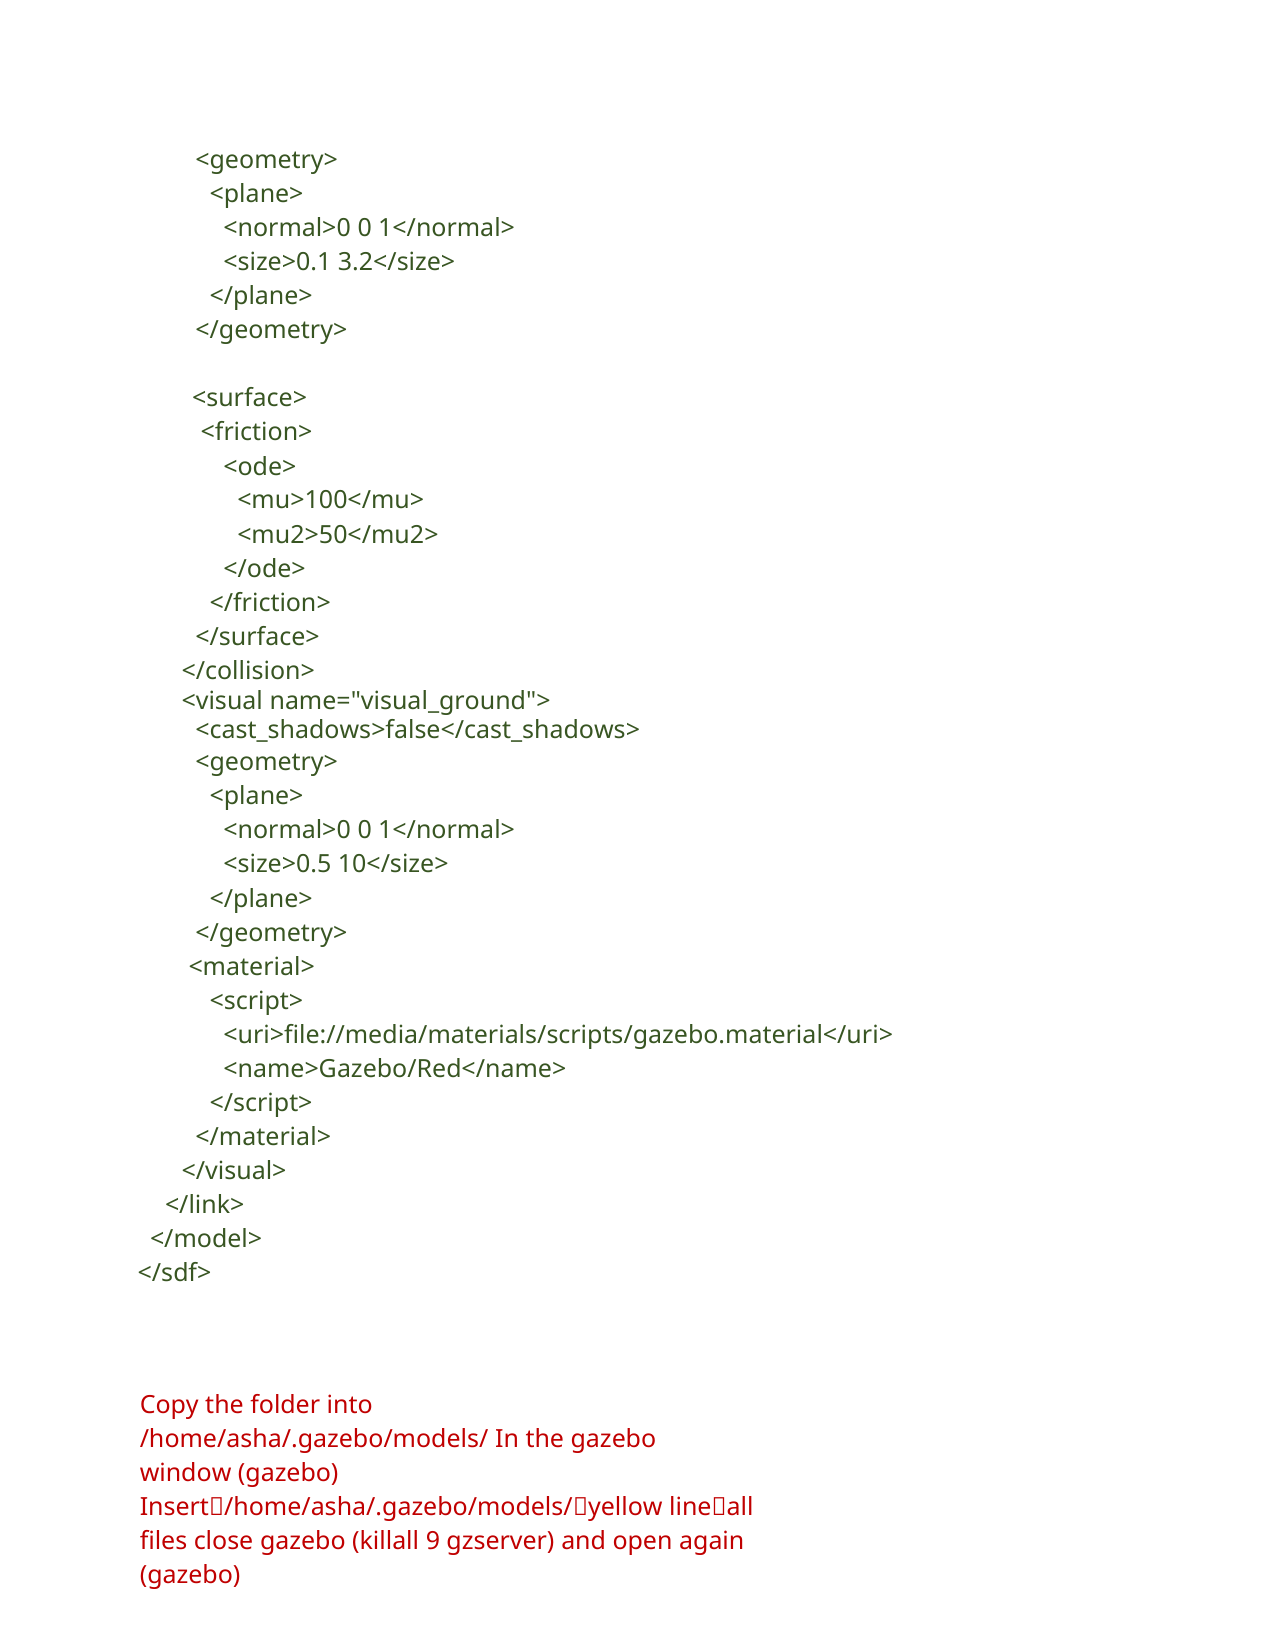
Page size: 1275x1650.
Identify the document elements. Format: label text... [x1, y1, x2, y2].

text </friction> [209, 584, 1181, 618]
text <friction> [62, 414, 312, 448]
text <surface> [62, 380, 307, 414]
text <size>0.5 10</size> [223, 846, 1181, 880]
text </surface> [195, 618, 1181, 653]
text </link> [136, 1187, 272, 1221]
text </visual> [181, 1153, 1181, 1187]
text </sdf> [76, 1255, 272, 1289]
text </plane> [209, 880, 1181, 914]
text Copy the folder into /home/asha/.gazebo/models/ In the gazebo window (gazebo) [139, 1387, 686, 1489]
text <plane> [209, 778, 1181, 812]
text <mu2>50</mu2> [237, 516, 1181, 550]
text </script> [209, 1085, 1181, 1119]
text <geometry> [195, 744, 1181, 778]
text <script> [209, 982, 1181, 1016]
text </model> [137, 1221, 274, 1255]
text </geometry> [195, 312, 1181, 346]
text <normal>0 0 1</normal> [223, 812, 1181, 846]
text </ode> [223, 550, 1181, 584]
text Insert/home/asha/.gazebo/models/yellow lineall files close gazebo (killall 9 gzserver) and open again (gazebo) [139, 1489, 790, 1591]
text <name>Gazebo/Red</name> [223, 1051, 1181, 1084]
text </material> [195, 1119, 1181, 1153]
text </geometry> [195, 914, 1181, 948]
text <ode> [223, 448, 1181, 482]
text <geometry> [195, 142, 1181, 176]
text <size>0.1 3.2</size> [223, 244, 1181, 278]
text <normal>0 0 1</normal> [223, 210, 1181, 244]
text <visual name="visual_ground"> [181, 687, 1181, 715]
text </plane> [209, 278, 1181, 312]
text <mu>100</mu> [237, 482, 1181, 516]
text <cast_shadows>false</cast_shadows> [195, 715, 1181, 744]
text <material> [188, 948, 1181, 982]
text </collision> [181, 653, 1181, 687]
text <plane> [209, 176, 1181, 210]
text <uri>file://media/materials/scripts/gazebo.material</uri> [223, 1016, 1181, 1051]
